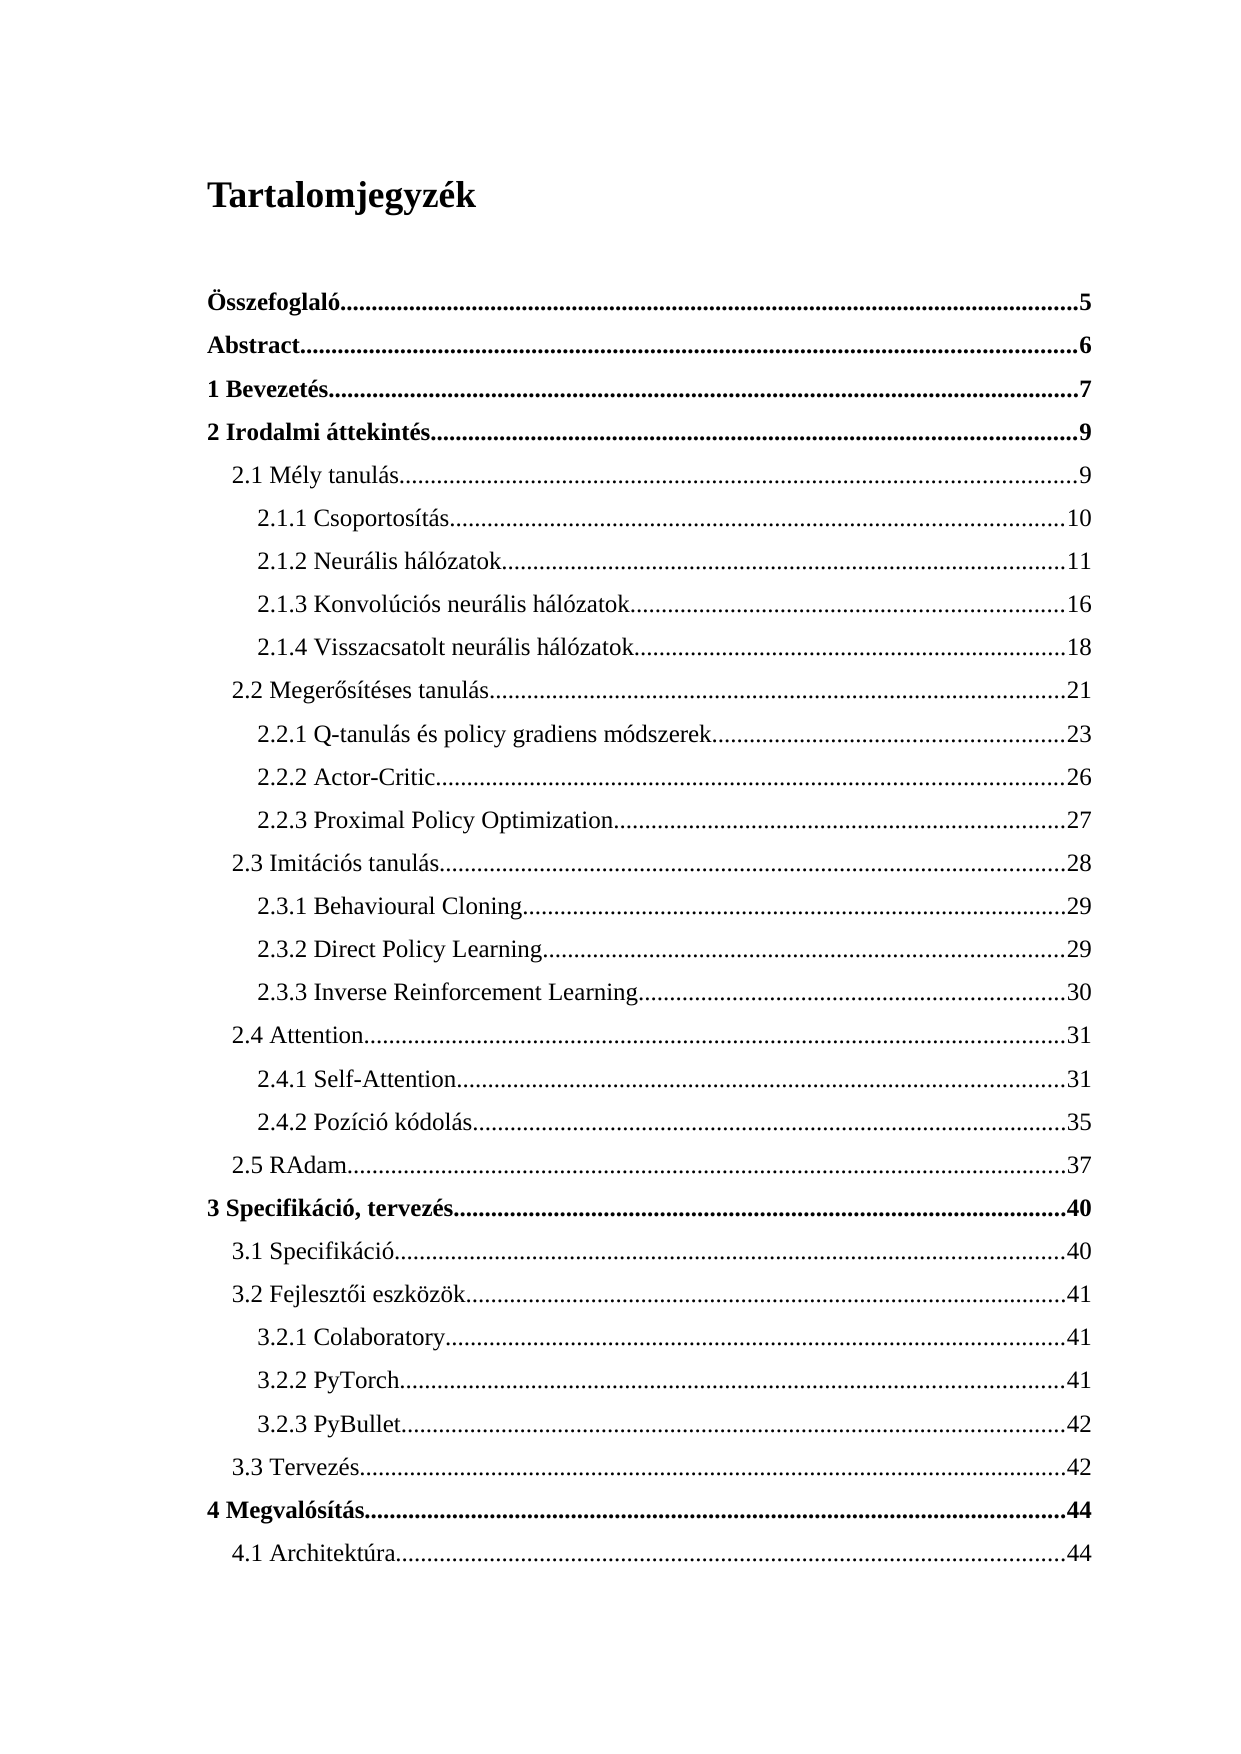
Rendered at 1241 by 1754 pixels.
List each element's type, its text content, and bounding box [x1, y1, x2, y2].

text 2.4.2 Pozíció kódolás 35 [257, 1107, 1092, 1136]
text 2.2.1 Q-tanulás és policy gradiens módszerek 23 [257, 719, 1092, 747]
text Abstract 6 [207, 331, 1092, 359]
text 3 Specifikáció, tervezés 40 [207, 1193, 1092, 1222]
text 4.1 Architektúra 44 [232, 1538, 1092, 1567]
text 2.1.4 Visszacsatolt neurális hálózatok 18 [257, 632, 1092, 661]
text 2.3 Imitációs tanulás 28 [232, 848, 1092, 877]
text 2.1 Mély tanulás 9 [232, 460, 1092, 489]
text 2 Irodalmi áttekintés 9 [207, 417, 1092, 446]
text Tartalomjegyzék [207, 173, 1092, 216]
text 2.3.2 Direct Policy Learning 29 [257, 934, 1092, 963]
text 2.4.1 Self-Attention 31 [257, 1064, 1092, 1092]
text 3.2.2 PyTorch 41 [257, 1366, 1092, 1394]
text 2.1.3 Konvolúciós neurális hálózatok 16 [257, 589, 1092, 618]
text 2.1.2 Neurális hálózatok 11 [257, 546, 1092, 575]
text 3.3 Tervezés 42 [232, 1452, 1092, 1481]
text 3.2 Fejlesztői eszközök 41 [232, 1279, 1092, 1308]
text 2.2 Megerősítéses tanulás 21 [232, 676, 1092, 704]
text 2.3.1 Behavioural Cloning 29 [257, 891, 1092, 920]
text 3.1 Specifikáció 40 [232, 1236, 1092, 1265]
text 2.4 Attention 31 [232, 1021, 1092, 1049]
text 3.2.1 Colaboratory 41 [257, 1322, 1092, 1351]
text 3.2.3 PyBullet 42 [257, 1409, 1092, 1437]
text 2.3.3 Inverse Reinforcement Learning 30 [257, 977, 1092, 1006]
text Összefoglaló 5 [207, 287, 1092, 316]
text 2.1.1 Csoportosítás 10 [257, 503, 1092, 532]
text 1 Bevezetés 7 [207, 374, 1092, 402]
text 2.5 RAdam 37 [232, 1150, 1092, 1179]
text 4 Megvalósítás 44 [207, 1495, 1092, 1524]
text 2.2.3 Proximal Policy Optimization 27 [257, 805, 1092, 834]
text 2.2.2 Actor-Critic 26 [257, 762, 1092, 791]
